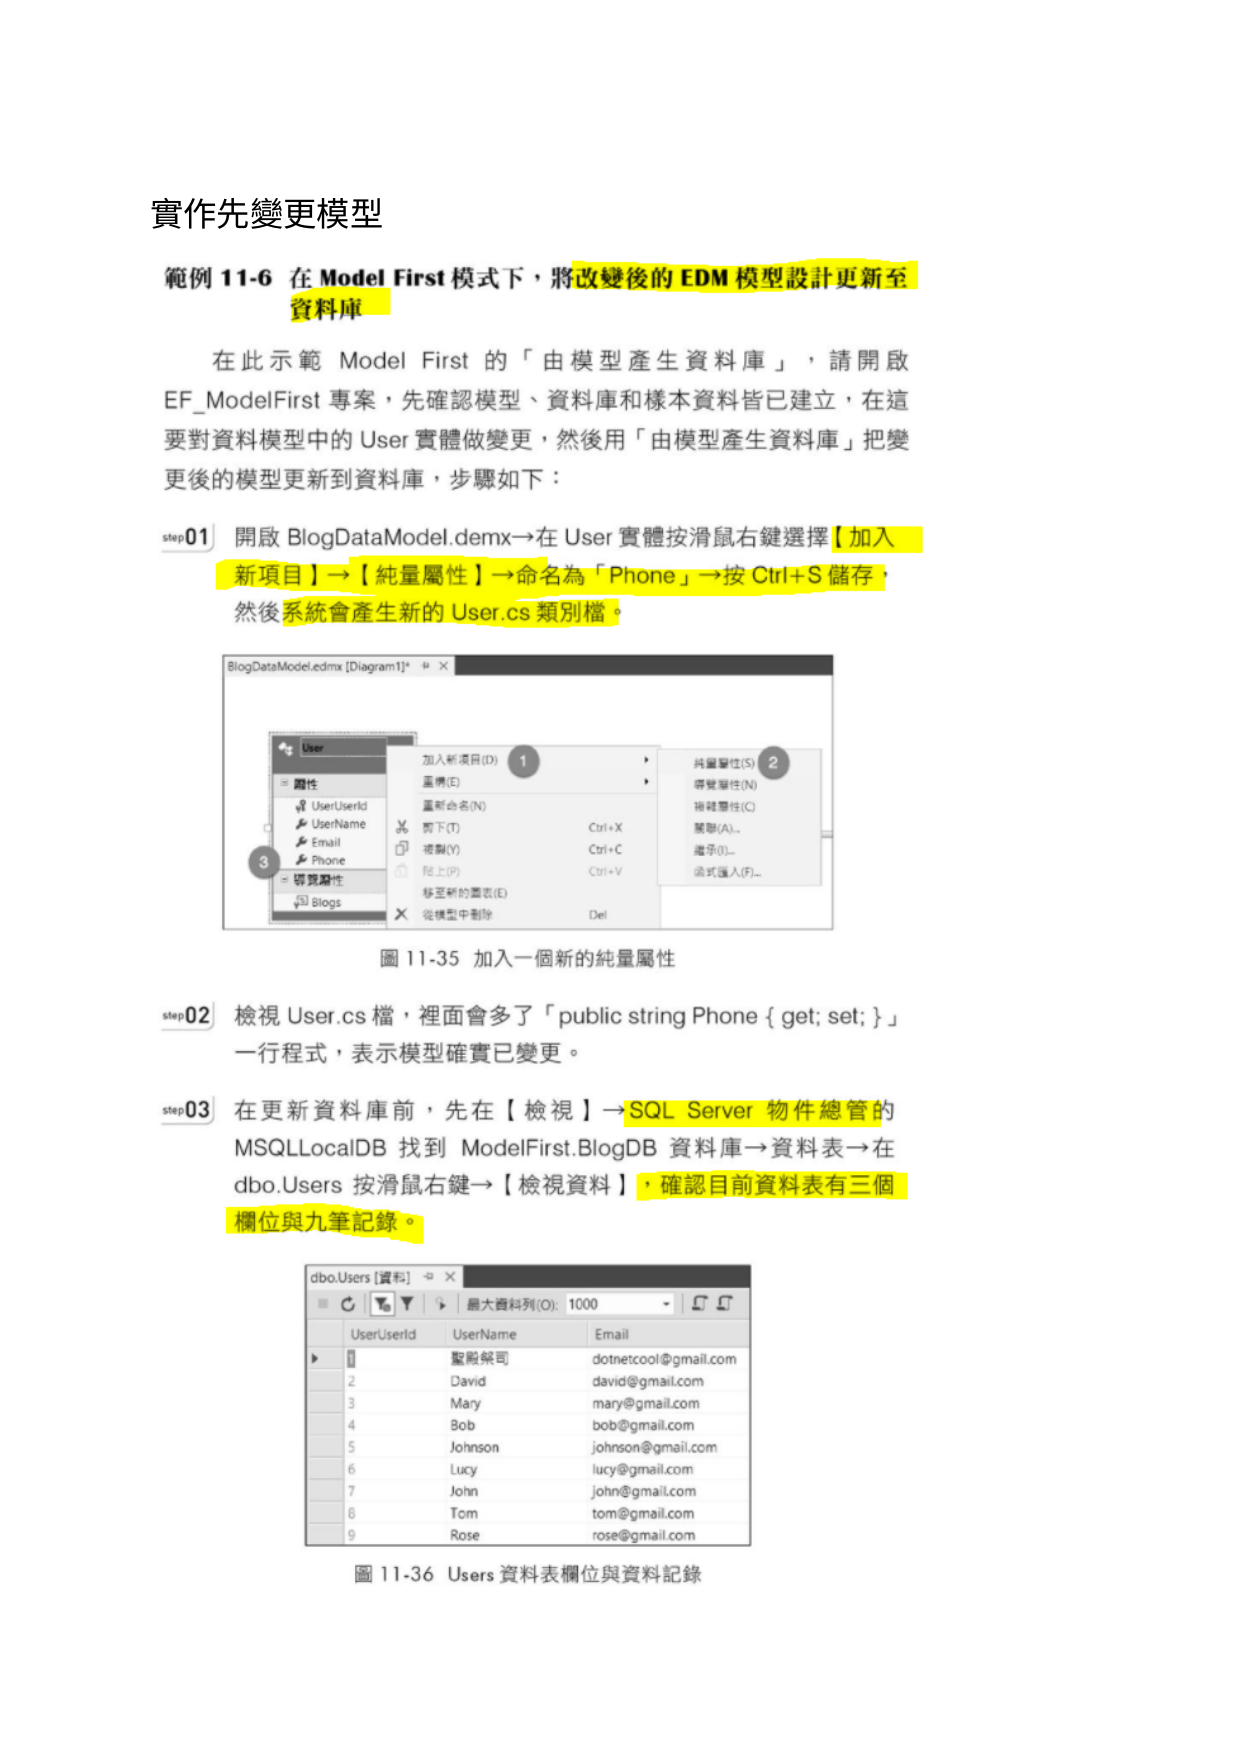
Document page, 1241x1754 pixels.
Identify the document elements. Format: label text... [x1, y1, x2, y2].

picture [150, 510, 923, 1600]
picture [150, 248, 931, 507]
subtitle 實作先變更模型 [150, 187, 1090, 236]
